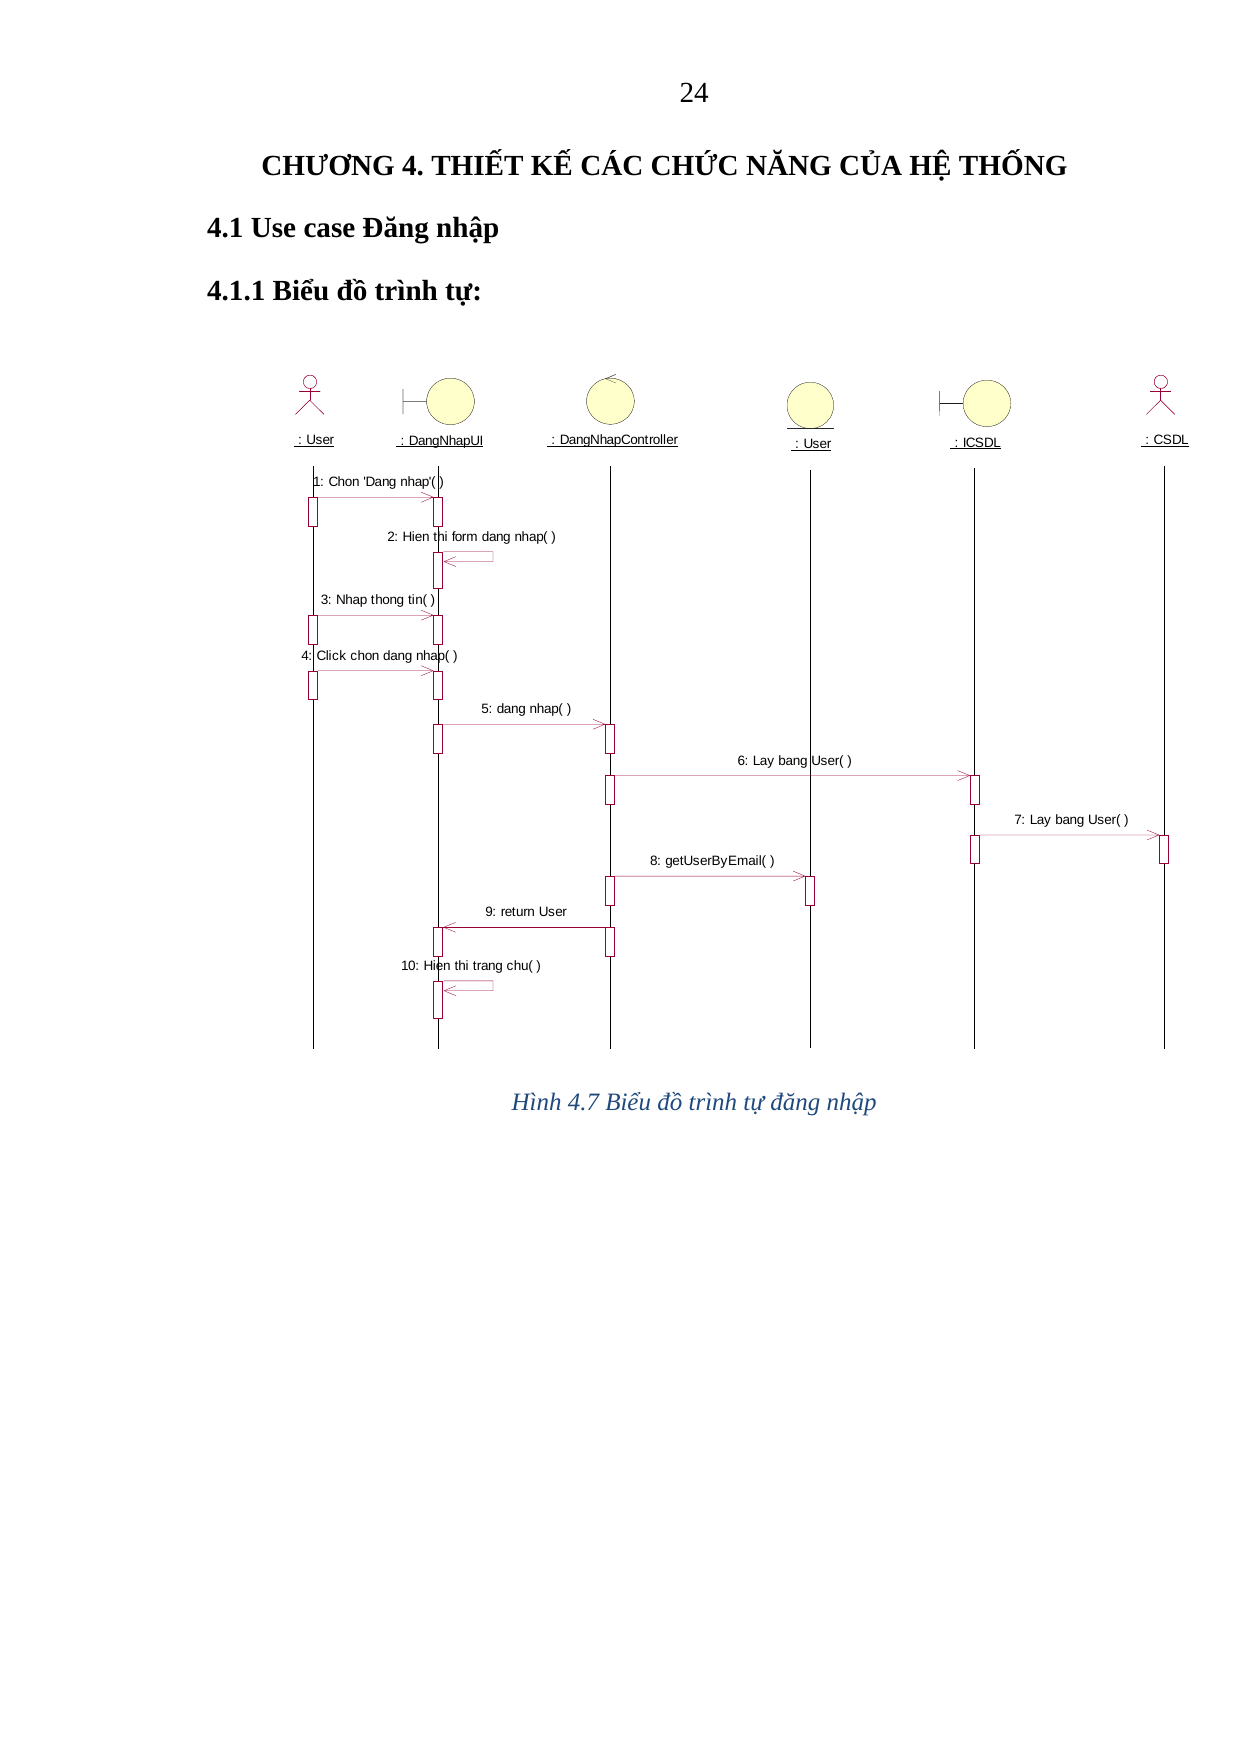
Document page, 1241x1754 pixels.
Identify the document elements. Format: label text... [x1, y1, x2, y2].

subtitle Biểu đồ trình tự: [207, 273, 1122, 307]
subtitle THIẾT KẾ CÁC CHỨC NĂNG CỦA HỆ THỐNG [207, 148, 1122, 181]
subtitle Use case Đăng nhập [207, 211, 1122, 244]
